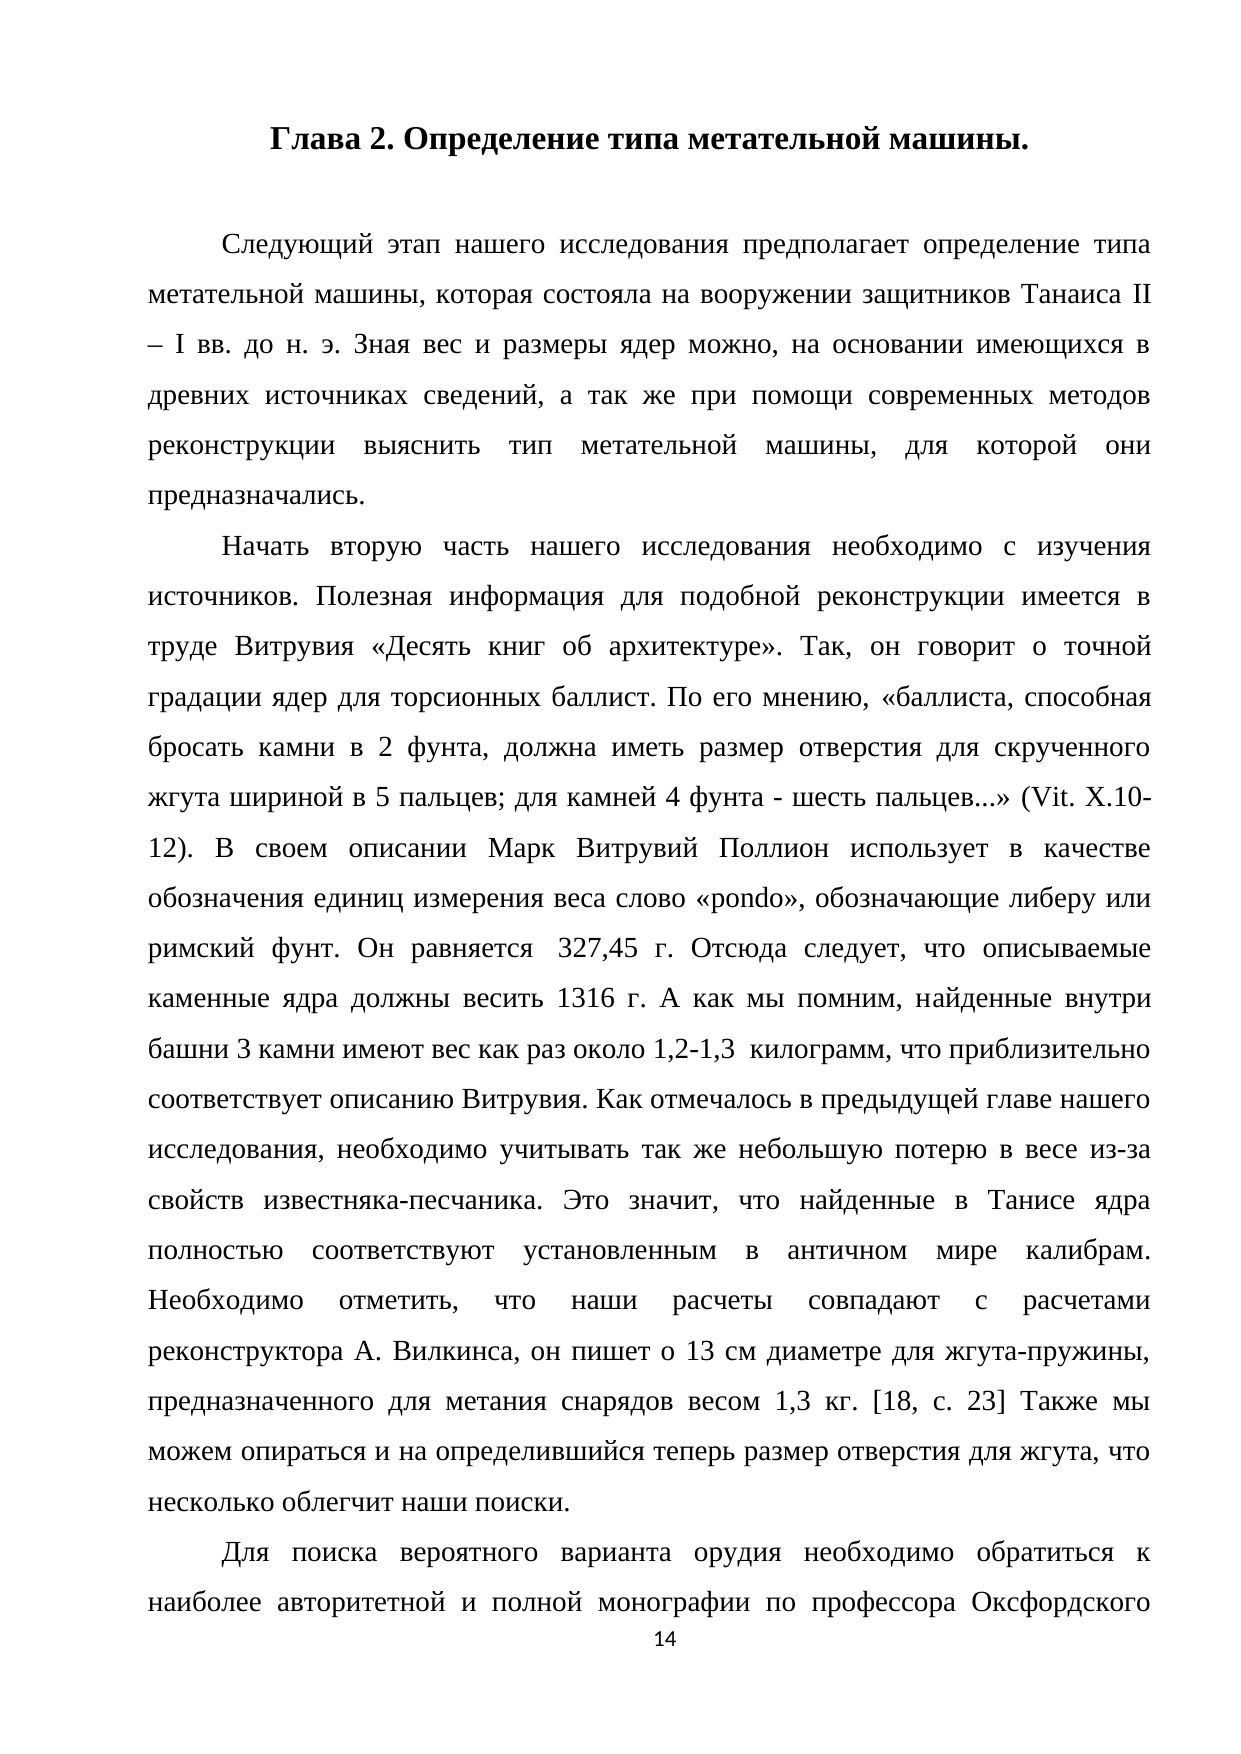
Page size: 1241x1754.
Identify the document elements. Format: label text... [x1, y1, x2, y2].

text Глава 2. Определение типа метательной машины. [148, 118, 1152, 156]
text Следующий этап нашего исследования предполагает определение типа метательной машины, которая состояла на вооружении защитников Танаиса II – I вв. до н. э. Зная вес и размеры ядер можно, на основании имеющихся в древних источниках сведений, а так же при помощи современных методов реконструкции выяснить тип метательной машины, для которой они предназначались. [148, 226, 1152, 511]
text Начать вторую часть нашего исследования необходимо с изучения источников. Полезная информация для подобной реконструкции имеется в труде Витрувия «Десять книг об архитектуре». Так, он говорит о точной градации ядер для торсионных баллист. По его мнению, «баллиста, способная бросать камни в 2 фунта, должна иметь размер отверстия для скрученного жгута шириной в 5 пальцев; для камней 4 фунта - шесть пальцев...» (Vit. X.10-12). В своем описании Марк Витрувий Поллион использует в качестве обозначения единиц измерения веса слово «pondo», обозначающие либеру или римский фунт. Он равняется 327,45 г. Отсюда следует, что описываемые каменные ядра должны весить 1316 г. А как мы помним, найденные внутри башни 3 камни имеют вес как раз около 1,2-1,3 килограмм, что приблизительно соответствует описанию Витрувия. Как отмечалось в предыдущей главе нашего исследования, необходимо учитывать так же небольшую потерю в весе из-за свойств известняка-песчаника. Это значит, что найденные в Танисе ядра полностью соответствуют установленным в античном мире калибрам. Необходимо отметить, что наши расчеты совпадают с расчетами реконструктора А. Вилкинса, он пишет о 13 см диаметре для жгута-пружины, предназначенного для метания снарядов весом 1,3 кг. [18, с. 23] Также мы можем опираться и на определившийся теперь размер отверстия для жгута, что несколько облегчит наши поиски. [148, 863, 1152, 1517]
text Начать вторую часть нашего исследования необходимо с изучения источников. Полезная информация для подобной реконструкции имеется в труде Витрувия «Десять книг об архитектуре». Так, он говорит о точной градации ядер для торсионных баллист. По его мнению, «баллиста, способная бросать камни в 2 фунта, должна иметь размер отверстия для скрученного жгута шириной в 5 пальцев; для камней 4 фунта - шесть пальцев...» (Vit. X.10-12). В своем описании Марк Витрувий Поллион использует в качестве обозначения единиц измерения веса слово «pondo», обозначающие либеру или римский фунт. Он равняется 327,45 г. Отсюда следует, что описываемые каменные ядра должны весить 1316 г. А как мы помним, найденные внутри башни 3 камни имеют вес как раз около 1,2-1,3 килограмм, что приблизительно соответствует описанию Витрувия. Как отмечалось в предыдущей главе нашего исследования, необходимо учитывать так же небольшую потерю в весе из-за свойств известняка-песчаника. Это значит, что найденные в Танисе ядра полностью соответствуют установленным в античном мире калибрам. Необходимо отметить, что наши расчеты совпадают с расчетами реконструктора А. Вилкинса, он пишет о 13 см диаметре для жгута-пружины, предназначенного для метания снарядов весом 1,3 кг. [18, с. 23] Также мы можем опираться и на определившийся теперь размер отверстия для жгута, что несколько облегчит наши поиски. [148, 528, 1152, 729]
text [148, 1534, 1152, 1618]
